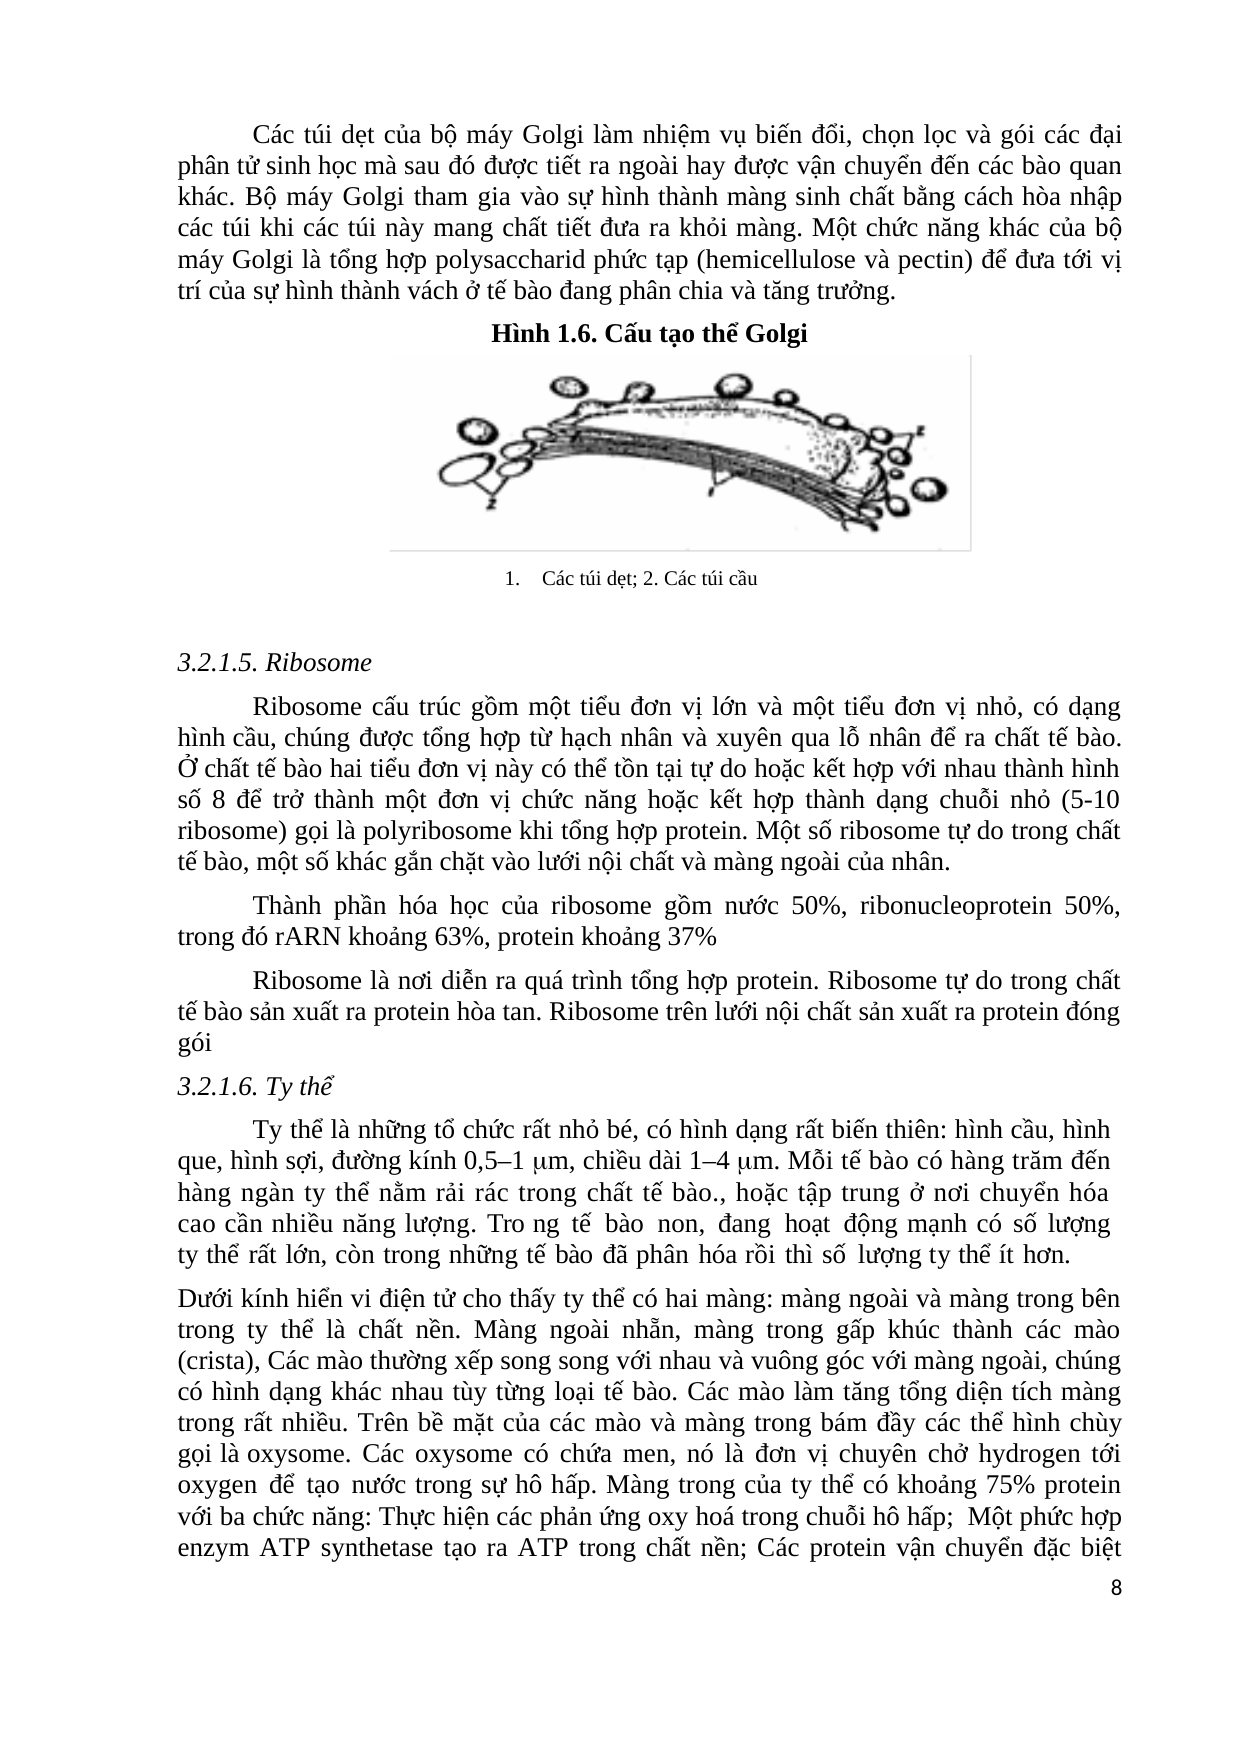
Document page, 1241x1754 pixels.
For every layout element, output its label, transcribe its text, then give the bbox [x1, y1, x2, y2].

subtitle 3.2.1.5. Ribosome [177, 646, 1122, 677]
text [177, 1282, 1122, 1562]
picture [389, 355, 974, 554]
text 3.2.1.6. Ty thể [177, 1070, 1122, 1101]
text Hình 1.6. Cấu tạo thể Golgi [177, 317, 1122, 349]
text Các túi dẹt của bộ máy Golgi làm nhiệm vụ biến đổi, chọn lọc và gói các đại phân tử sinh học mà sau đó được tiết ra ngoài hay được vận chuyển đến các bào quan khác. Bộ máy Golgi tham gia vào sự hình thành màng sinh chất bằng cách hòa nhập các túi khi các túi này mang chất tiết đưa ra khỏi màng. Một chức năng khác của bộ máy Golgi là tổng hợp polysaccharid phức tạp (hemicellulose và pectin) để đưa tới vị trí của sự hình thành vách ở tế bào đang phân chia và tăng trưởng. [177, 118, 1122, 305]
text Ty thể là những tổ chức rất nhỏ bé, có hình dạng rất biến thiên: hình cầu, hình que, hình sợi, đường kính 0,5–1 m, chiều dài 1–4 m. Mỗi tế bào có hàng trăm đến hàng ngàn ty thể nằm rải rác trong chất tế bào., hoặc tập trung ở nơi chuyển hóa cao cần nhiều năng lượng. Tro ng tế bào non, đang hoạt động mạnh có số lượng ty thể rất lớn, còn trong những tế bào đã phân hóa rồi thì số lượng ty thể ít hơn. [177, 1113, 1112, 1269]
text Ribosome là nơi diễn ra quá trình tổng hợp protein. Ribosome tự do trong chất tế bào sản xuất ra protein hòa tan. Ribosome trên lưới nội chất sản xuất ra protein đóng gói [177, 964, 1122, 1057]
text Thành phần hóa học của ribosome gồm nước 50%, ribonucleoprotein 50%, trong đó rARN khoảng 63%, protein khoảng 37% [177, 889, 1122, 951]
text Ribosome cấu trúc gồm một tiểu đơn vị lớn và một tiểu đơn vị nhỏ, có dạng hình cầu, chúng được tổng hợp từ hạch nhân và xuyên qua lỗ nhân để ra chất tế bào. Ở chất tế bào hai tiểu đơn vị này có thể tồn tại tự do hoặc kết hợp với nhau thành hình số 8 để trở thành một đơn vị chức năng hoặc kết hợp thành dạng chuỗi nhỏ (5-10 ribosome) gọi là polyribosome khi tổng hợp protein. Một số ribosome tự do trong chất tế bào, một số khác gắn chặt vào lưới nội chất và màng ngoài của nhân. [177, 689, 1122, 876]
